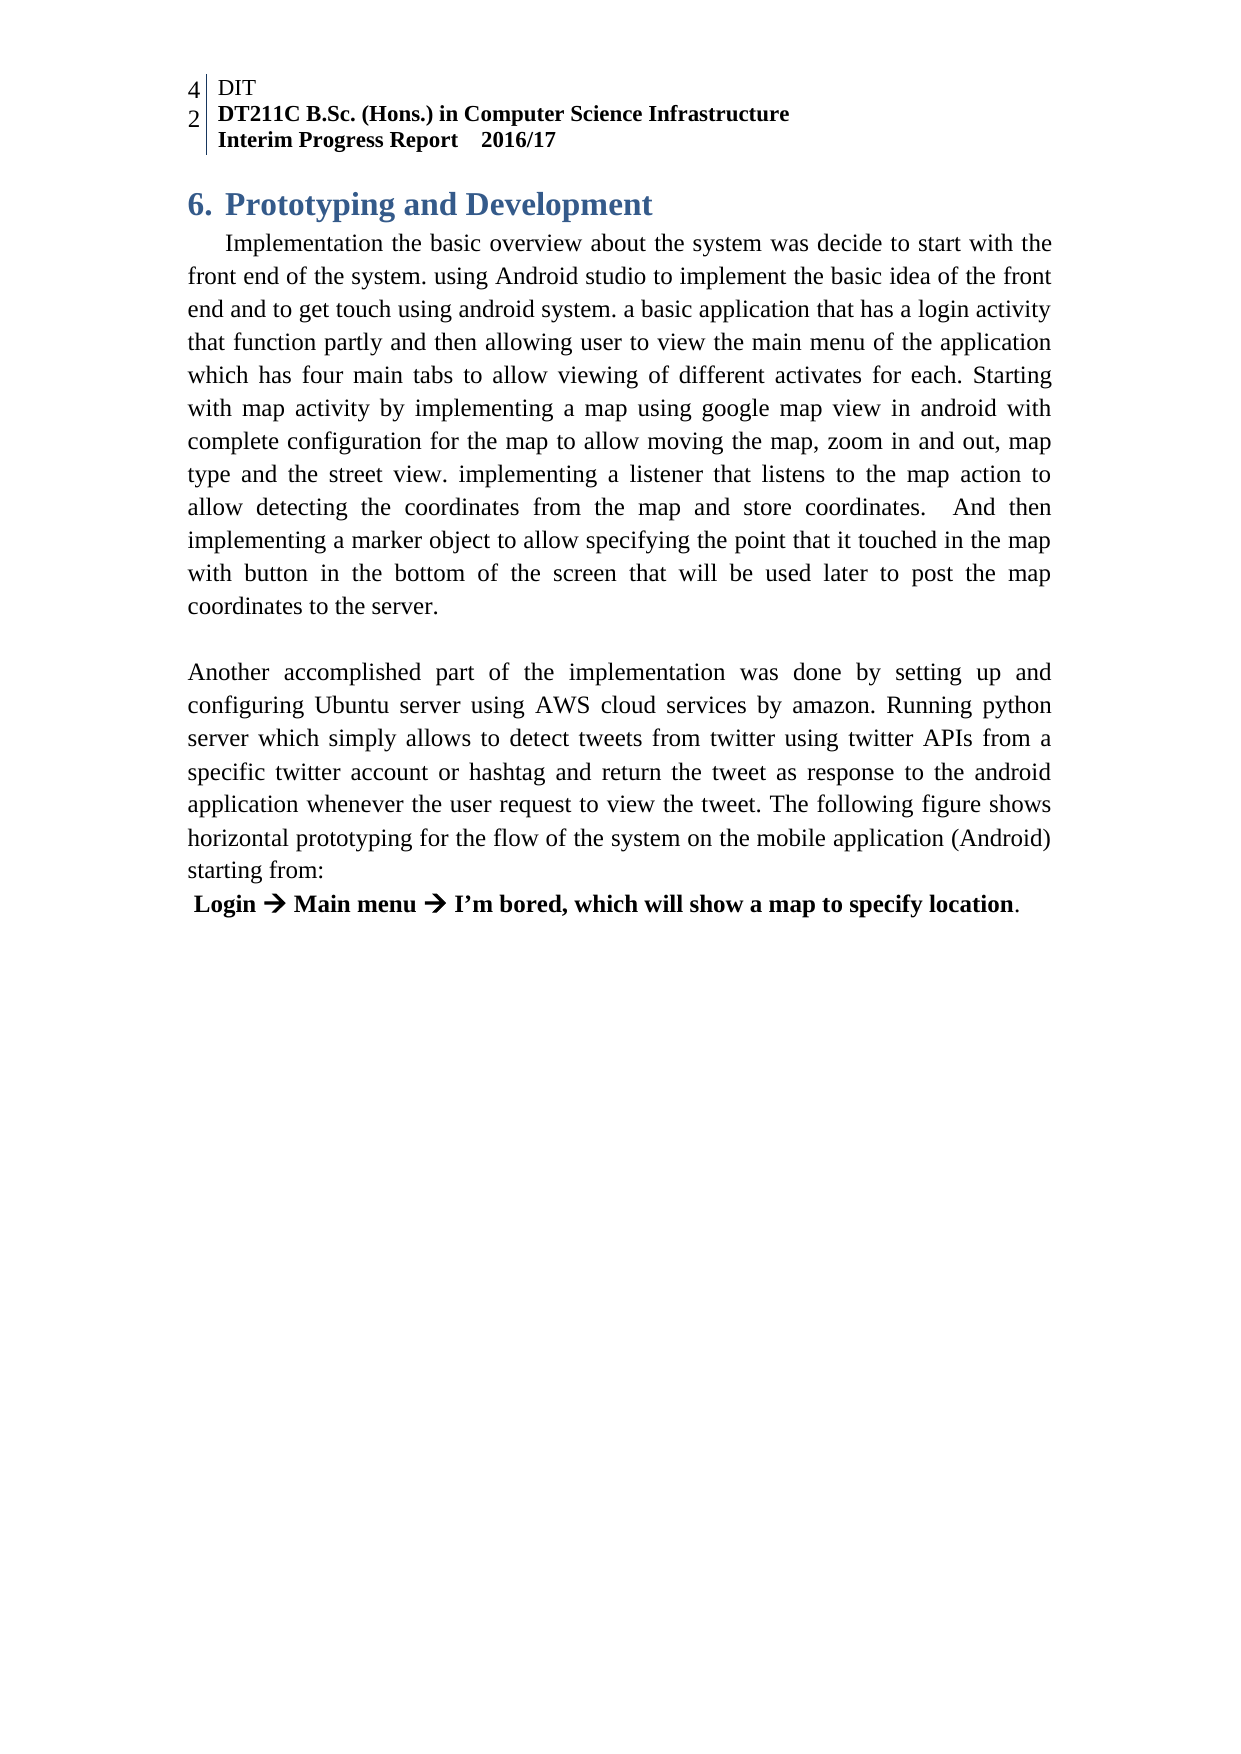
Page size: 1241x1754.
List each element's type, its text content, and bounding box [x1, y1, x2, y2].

subtitle ERD diagram [225, 184, 1053, 213]
picture [187, 217, 1053, 801]
text Figure 29 ERD Diagram [187, 805, 1053, 834]
text the ERD diagrams is to describe the entity relationship and tables that stored in the database for the system. Which show the simple flow and how each entity which is a component of data or on other words to show the logical structure of the database in the system. [187, 859, 1053, 987]
